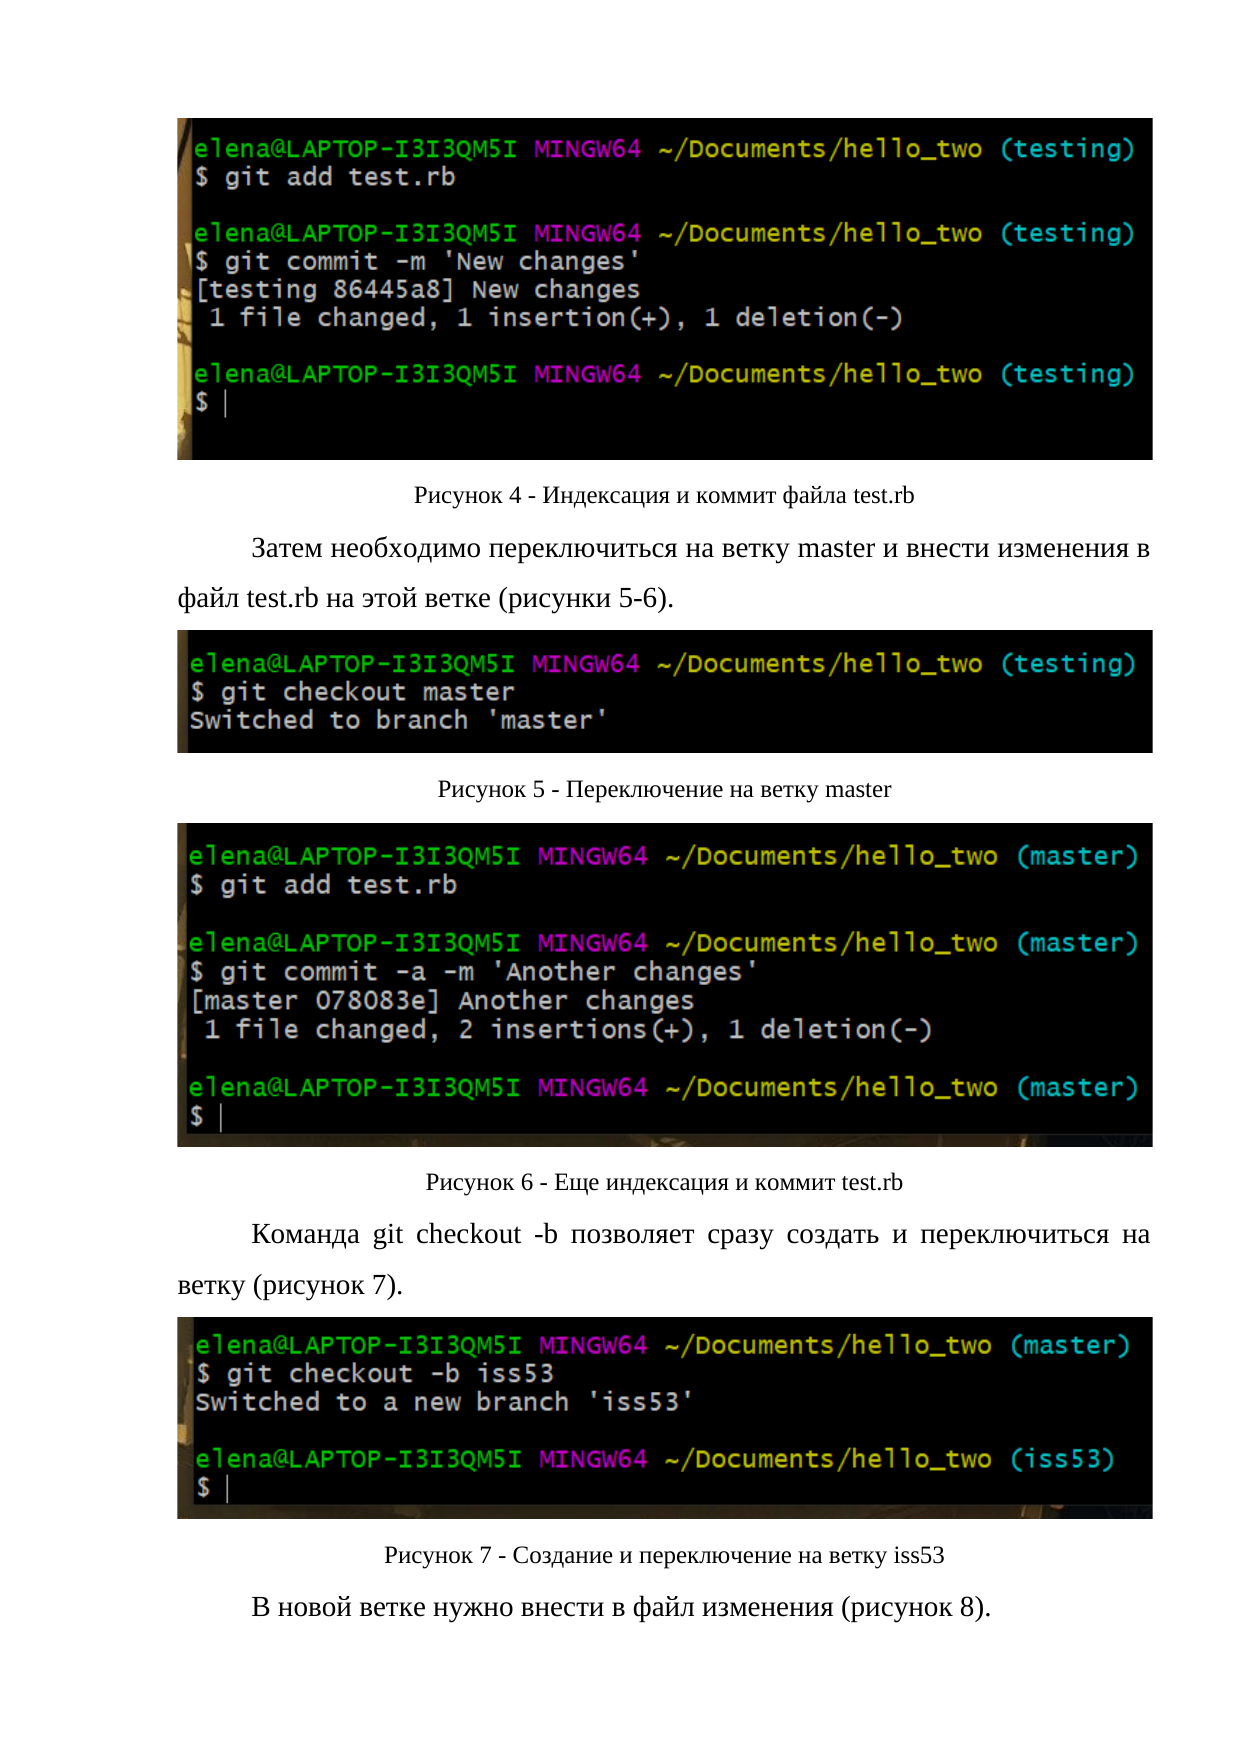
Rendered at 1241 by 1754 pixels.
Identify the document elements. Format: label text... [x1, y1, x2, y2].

text Рисунок 4 - Индексация и коммит файла test.rb [177, 480, 1152, 509]
text Затем необходимо переключиться на ветку master и внести изменения в файл test.rb на этой ветке (рисунки 5-6). [177, 530, 1152, 614]
text Рисунок 7 - Создание и переключение на ветку iss53 [177, 1540, 1152, 1568]
picture [177, 823, 1153, 1147]
text Рисунок 5 - Переключение на ветку master [177, 774, 1152, 802]
text Рисунок 6 - Еще индексация и коммит test.rb [177, 1167, 1152, 1196]
picture [177, 118, 1153, 460]
picture [177, 630, 1153, 753]
text Команда git checkout -b позволяет сразу создать и переключиться на ветку (рисунок 7). [177, 1217, 1152, 1301]
text В новой ветке нужно внести в файл изменения (рисунок 8). [177, 1589, 1152, 1623]
picture [177, 1317, 1153, 1519]
